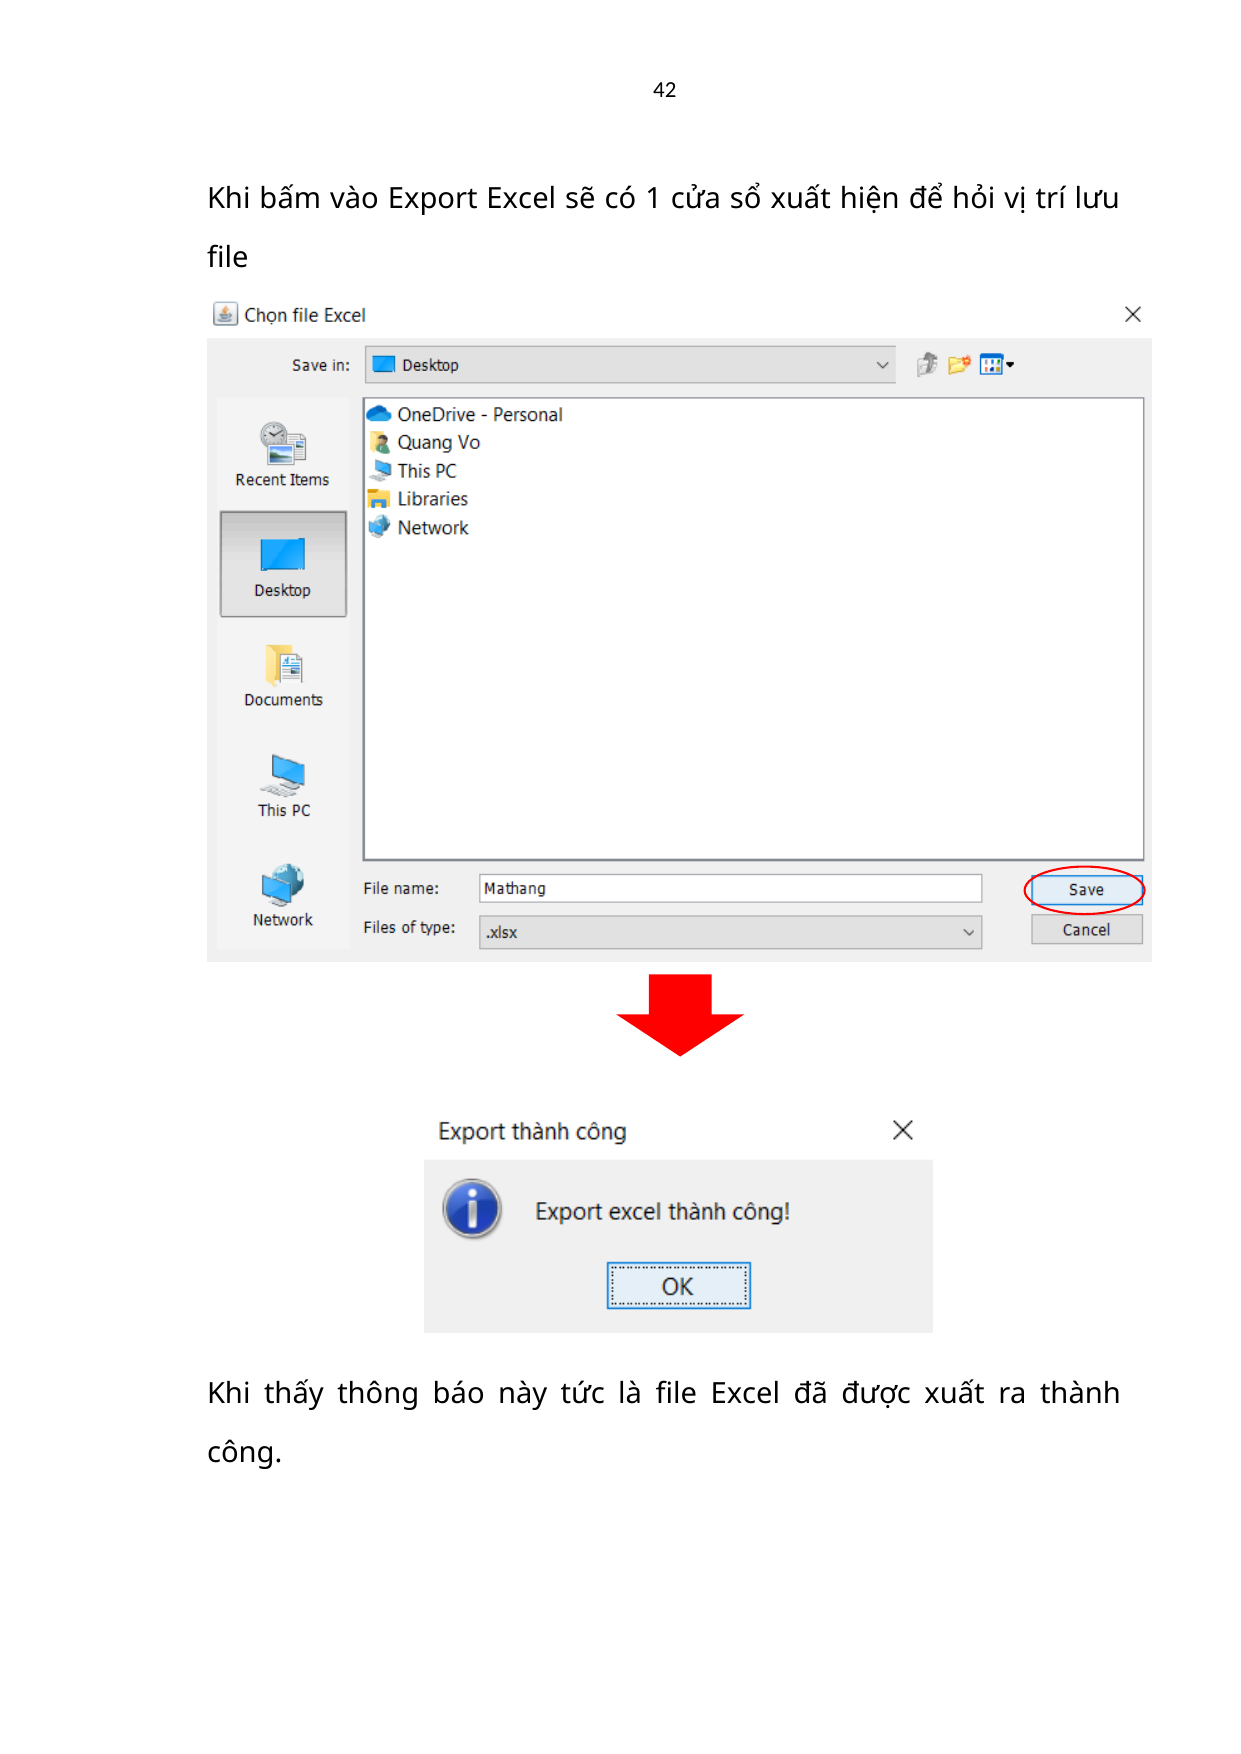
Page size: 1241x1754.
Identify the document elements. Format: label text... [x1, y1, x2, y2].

text Khi bấm vào Export Excel sẽ có 1 cửa sổ xuất hiện để hỏi vị trí lưu file [207, 177, 1122, 276]
picture [424, 1102, 933, 1333]
picture [207, 293, 1152, 962]
